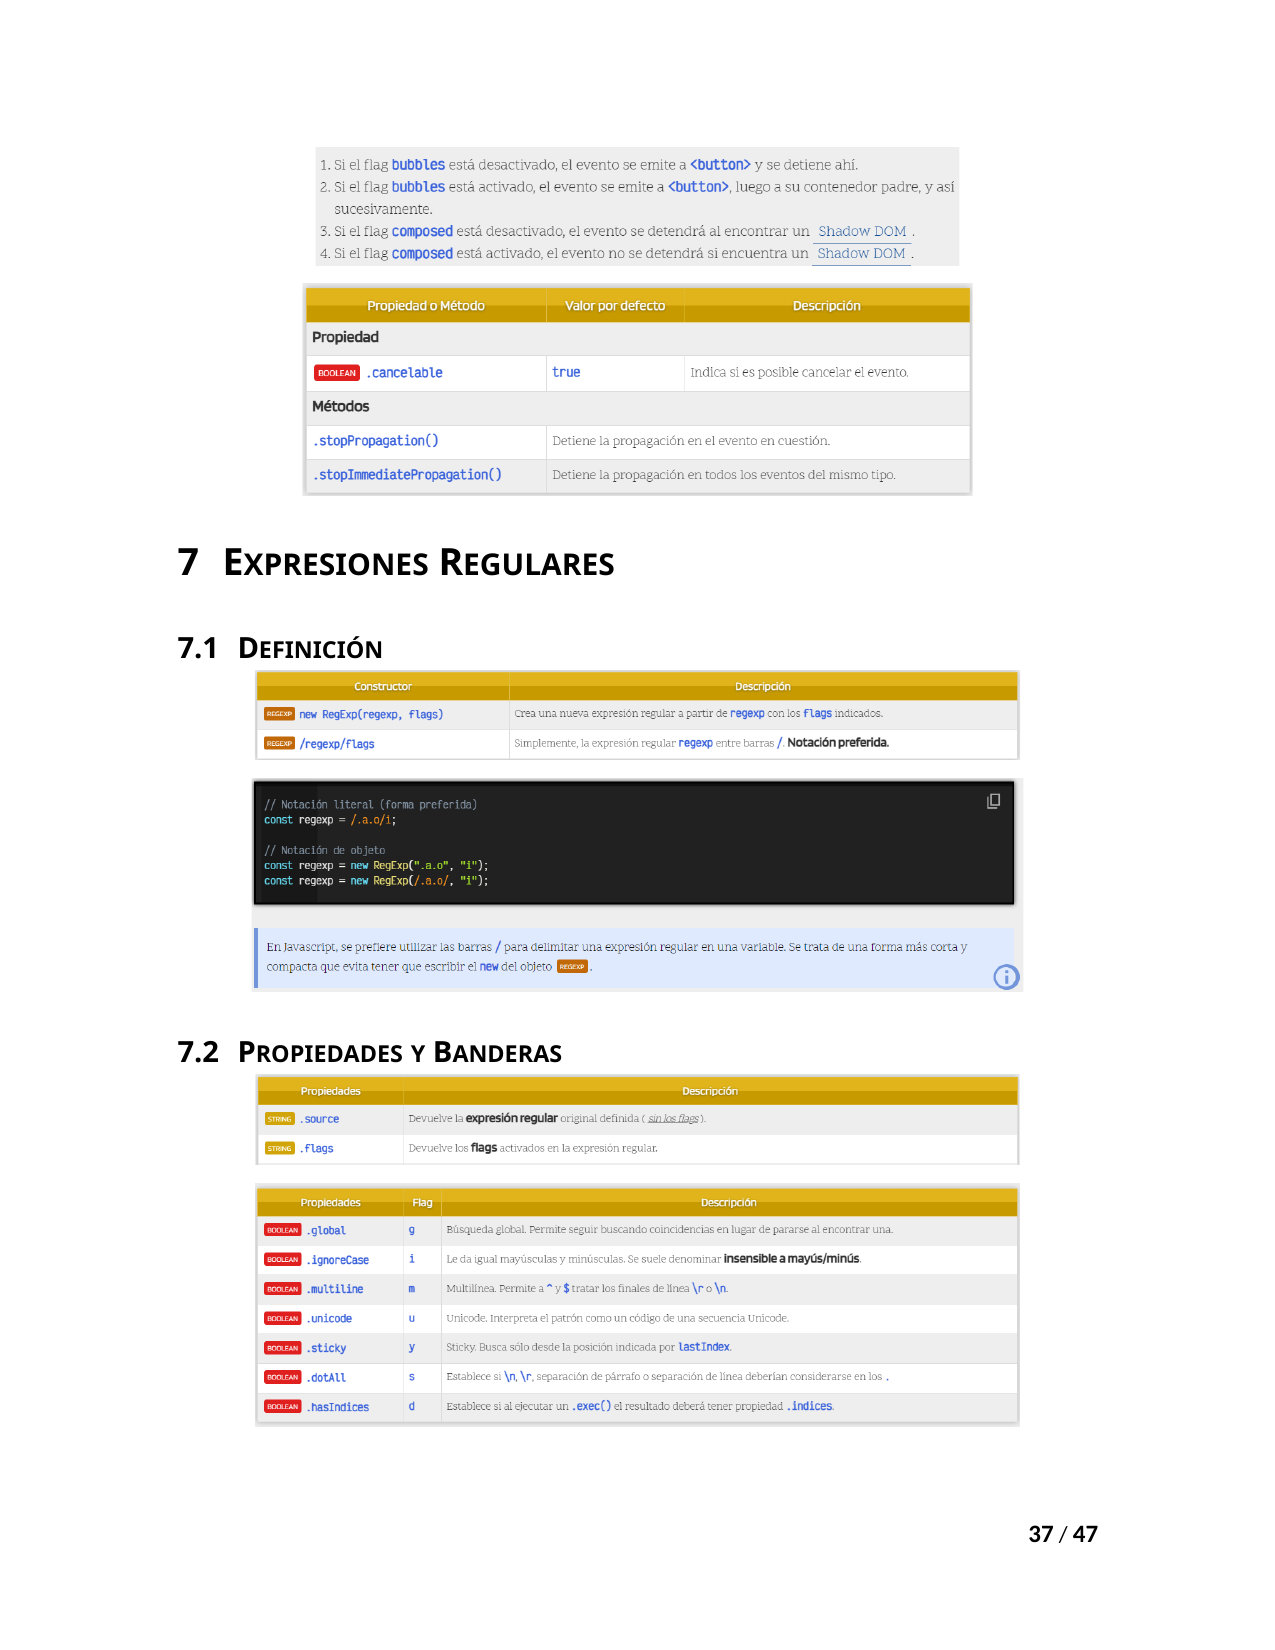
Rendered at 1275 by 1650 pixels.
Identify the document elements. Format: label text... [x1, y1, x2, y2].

picture [302, 283, 973, 496]
picture [251, 778, 1024, 992]
picture [255, 1183, 1020, 1427]
picture [255, 1074, 1020, 1165]
subtitle Propiedades y Banderas [177, 1031, 1098, 1071]
picture [254, 670, 1021, 760]
picture [315, 147, 960, 266]
subtitle Definición [177, 627, 1098, 667]
subtitle Expresiones Regulares [177, 535, 1098, 586]
